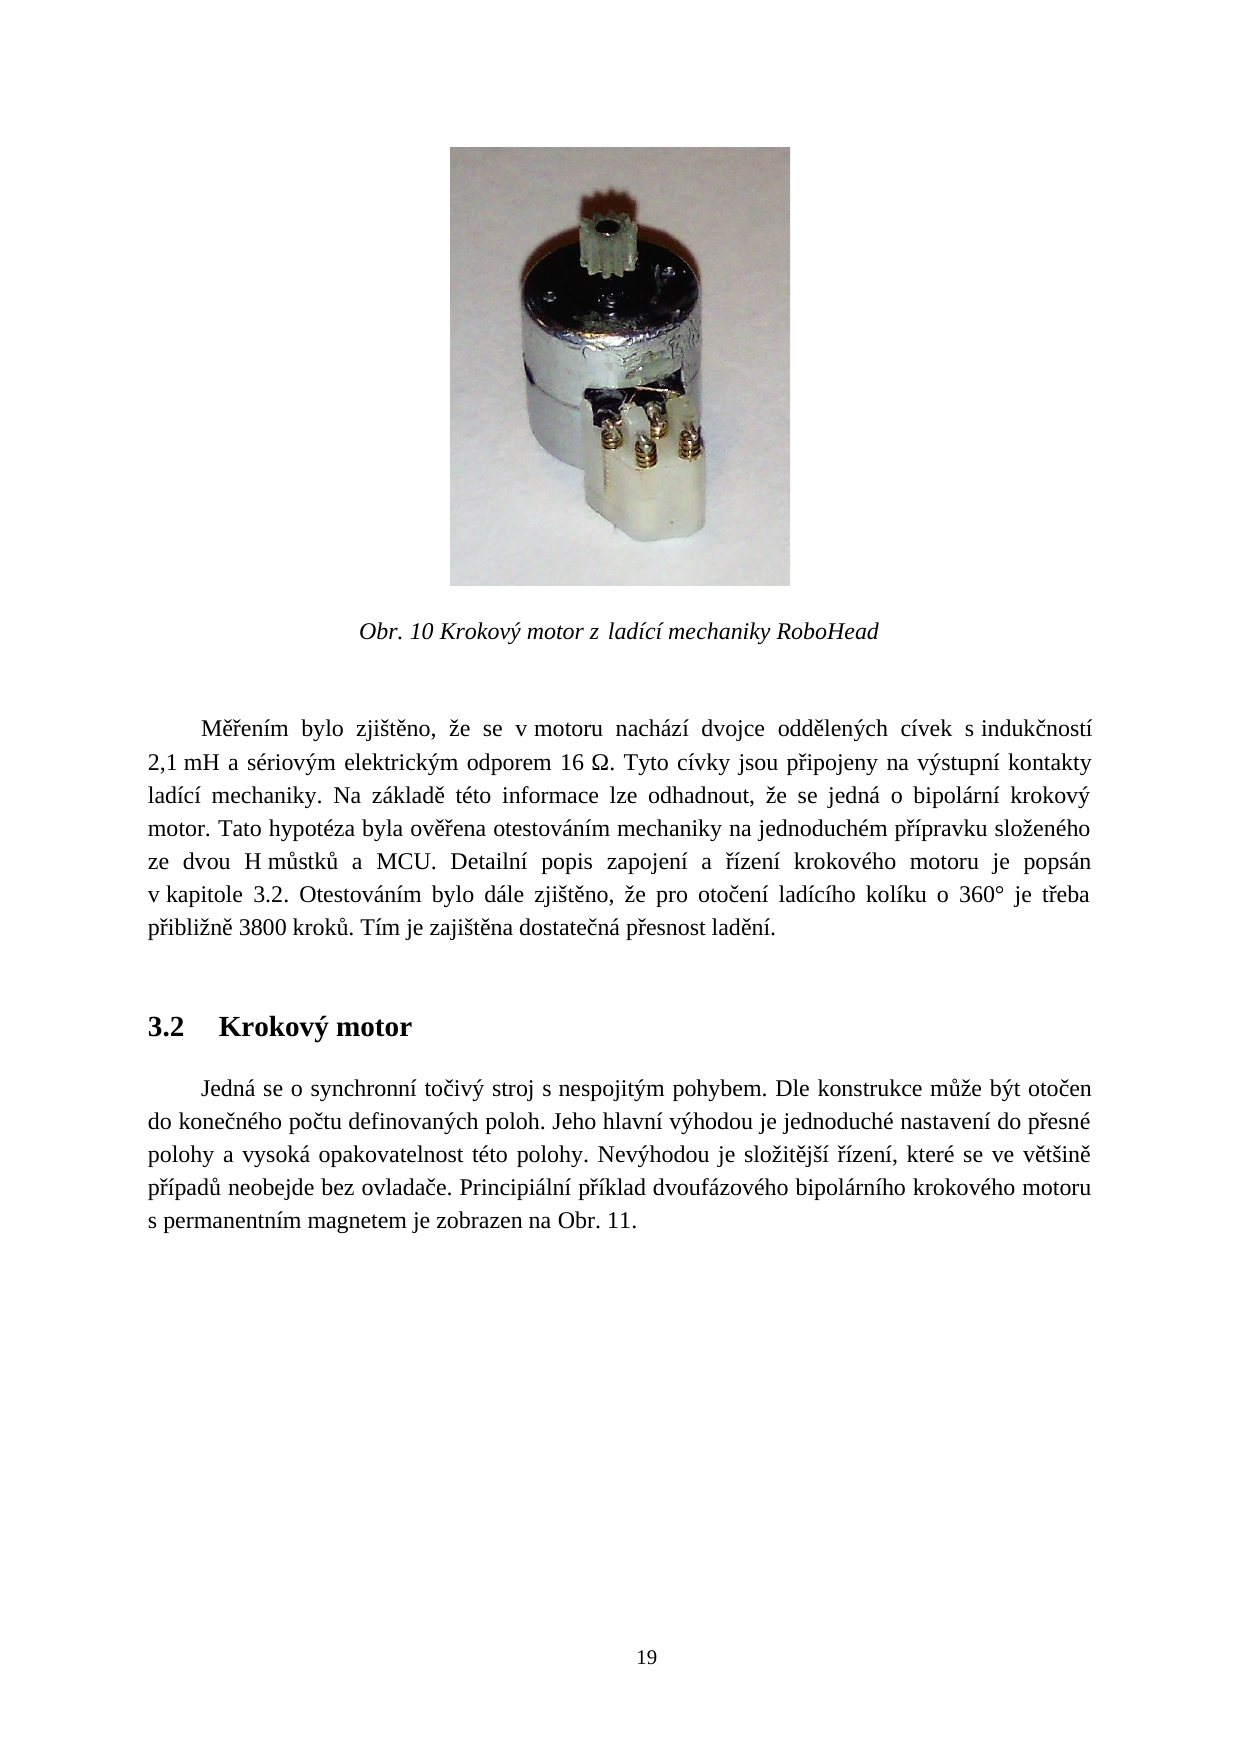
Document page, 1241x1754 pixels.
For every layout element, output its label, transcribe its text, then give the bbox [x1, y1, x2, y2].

text Jedná se o synchronní točivý stroj s nespojitým pohybem. Dle konstrukce může být otočen do konečného počtu definovaných poloh. Jeho hlavní výhodou je jednoduché nastavení do přesné polohy a vysoká opakovatelnost této polohy. Nevýhodou je složitější řízení, které se ve většině případů neobejde bez ovladače. Principiální příklad dvoufázového bipolárního krokového motoru s permanentním magnetem je zobrazen na obr. 11. [148, 1074, 1092, 1234]
picture [450, 147, 791, 586]
subtitle Krokový motor [148, 1009, 1092, 1042]
text Měřením bylo zjištěno, že se v motoru nachází dvojce oddělených cívek s indukčností 2,1 mH a sériovým elektrickým odporem 16 Ω. Tyto cívky jsou připojeny na výstupní kontakty ladící mechaniky. Na základě této informace lze odhadnout, že se jedná o bipolární krokový motor. Tato hypotéza byla ověřena otestováním mechaniky na jednoduchém přípravku složeného ze dvou H můstků a MCU. Detailní popis zapojení a řízení krokového motoru je popsán v kapitole 3.2. Otestováním bylo dále zjištěno, že pro otočení ladícího kolíku o 360° je třeba přibližně 3800 kroků. Tím je zajištěna dostatečná přesnost ladění. [148, 714, 1092, 941]
